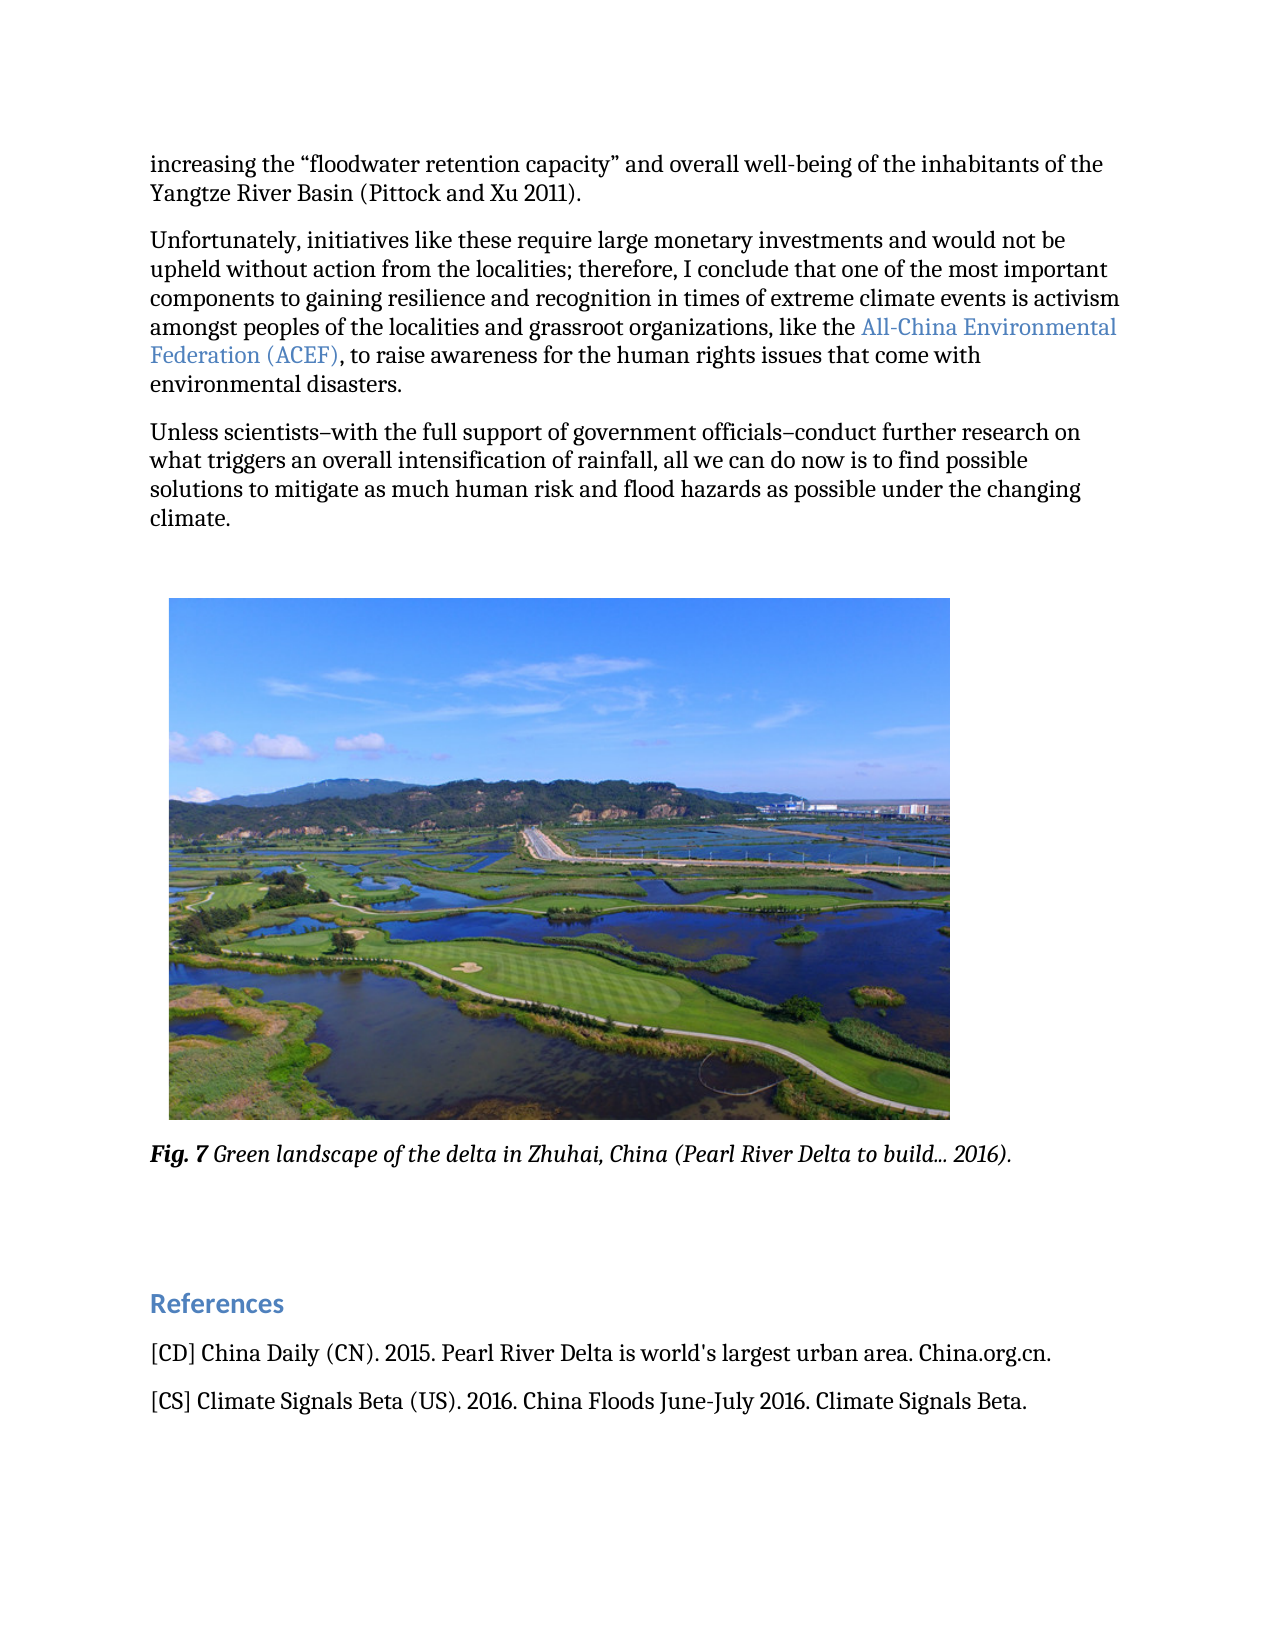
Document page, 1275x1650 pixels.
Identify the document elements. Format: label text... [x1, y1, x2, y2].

text Fig. 7 Green landscape of the delta in Zhuhai, China (Pearl River Delta to build... 2016). [150, 1140, 1125, 1169]
subtitle References [150, 1285, 1125, 1321]
picture [168, 598, 950, 1120]
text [150, 150, 1125, 207]
text [CS] Climate Signals Beta (US). 2016. China Floods June-July 2016. Climate Signals Beta. [150, 1387, 1125, 1416]
text [CD] China Daily (CN). 2015. Pearl River Delta is world's largest urban area. China.org.cn. [150, 1339, 1125, 1368]
text Unfortunately, initiatives like these require large monetary investments and would not be upheld without action from the localities; therefore, I conclude that one of the most important components to gaining resilience and recognition in times of extreme climate events is activism amongst peoples of the localities and grassroot organizations, like the All-China Environmental Federation (ACEF), to raise awareness for the human rights issues that come with environmental disasters. [150, 226, 1125, 399]
text Unless scientists–with the full support of government officials–conduct further research on what triggers an overall intensification of rainfall, all we can do now is to find possible solutions to mitigate as much human risk and flood hazards as possible under the changing climate. [150, 417, 1125, 532]
